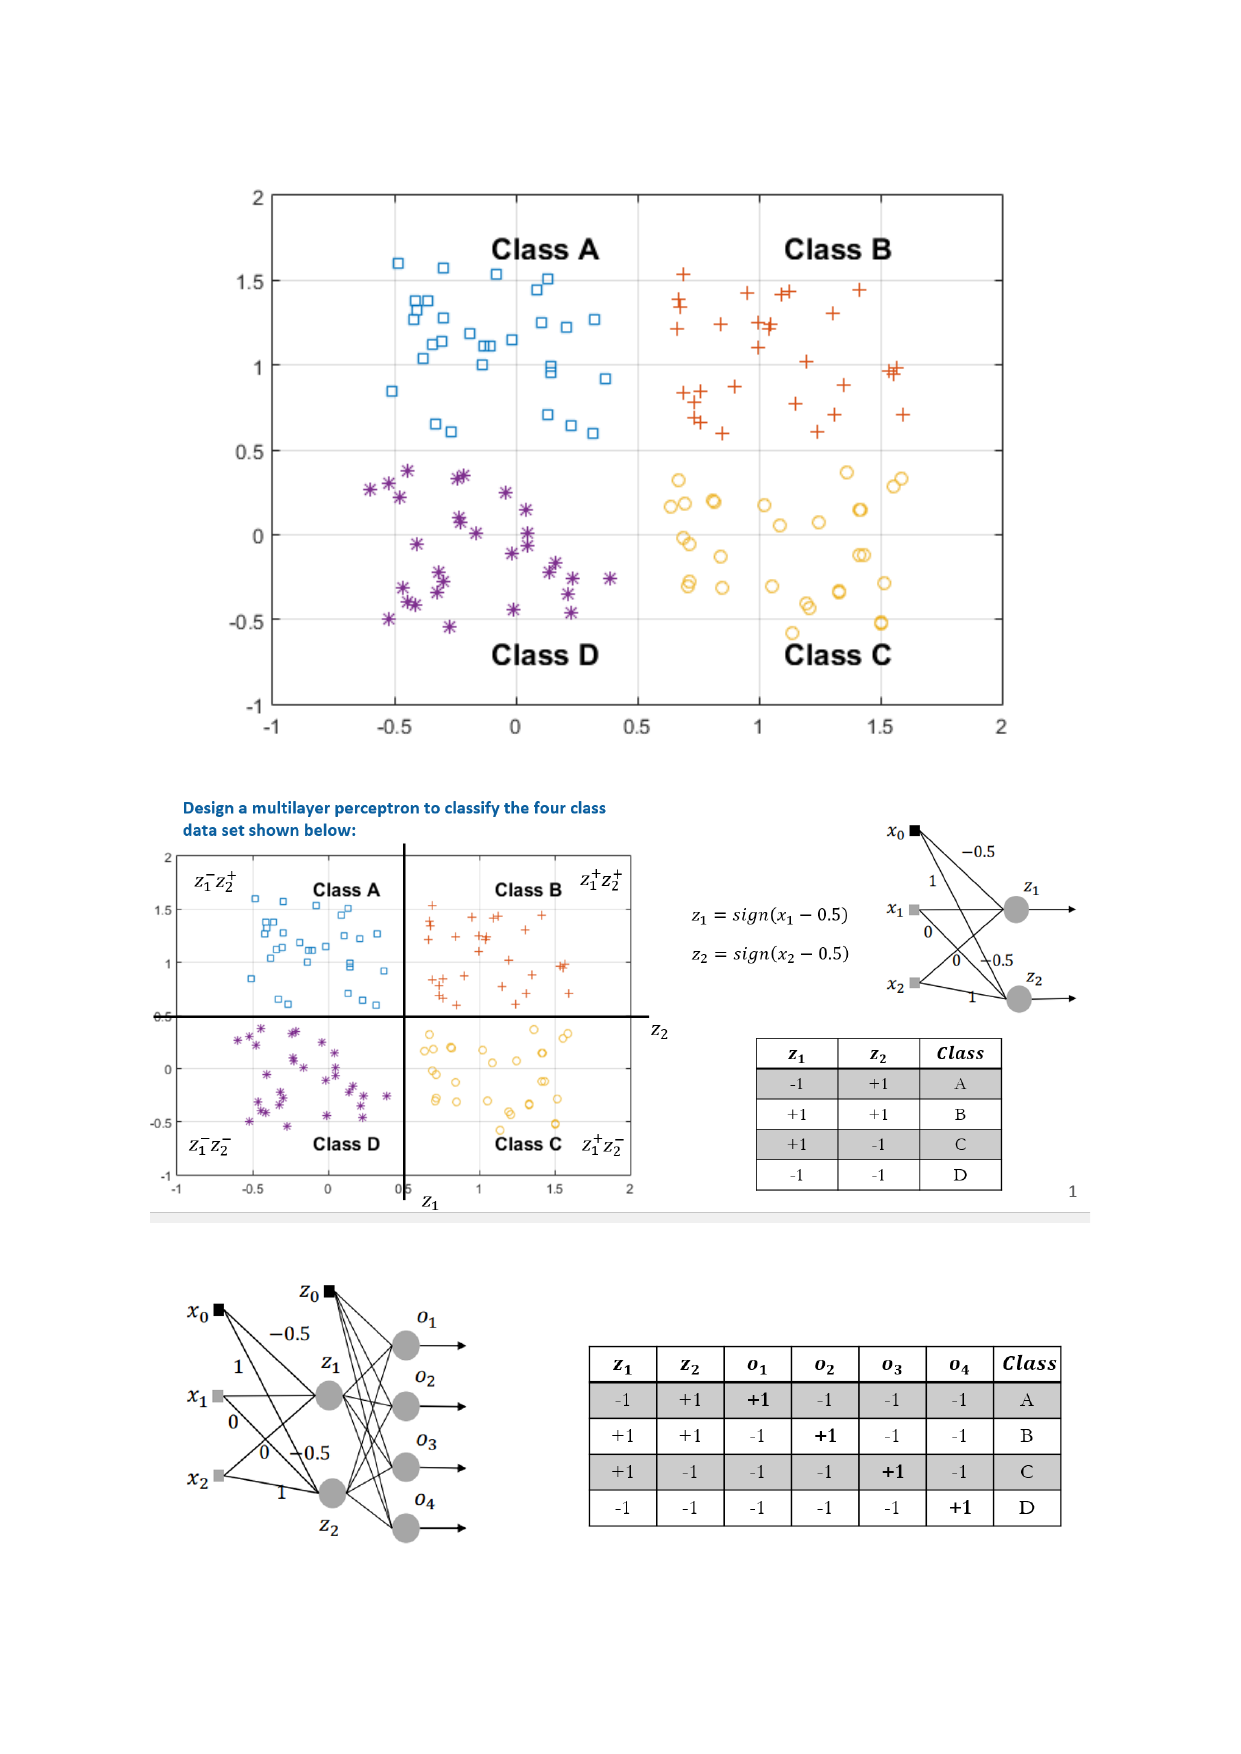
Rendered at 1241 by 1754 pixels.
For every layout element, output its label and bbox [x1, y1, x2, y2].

picture [150, 1247, 1091, 1592]
picture [150, 797, 1091, 1223]
picture [150, 150, 1091, 773]
